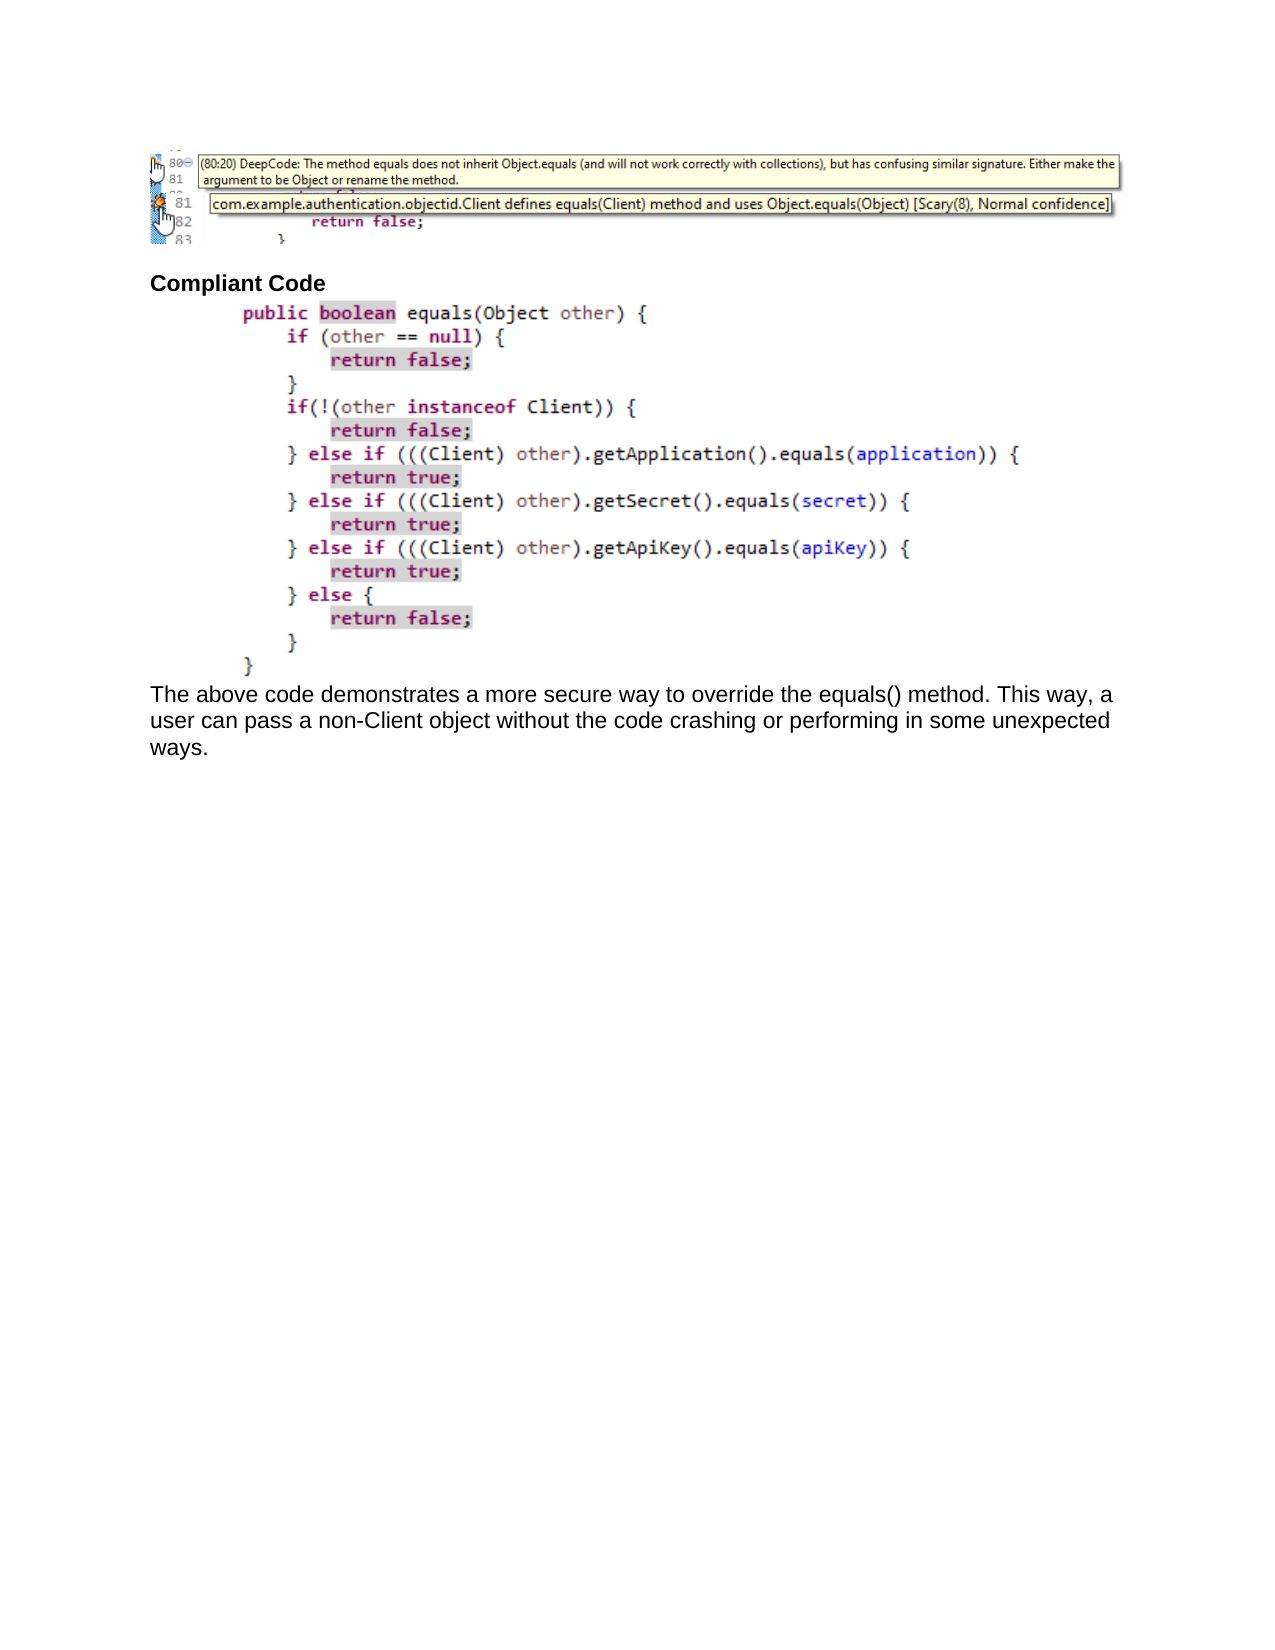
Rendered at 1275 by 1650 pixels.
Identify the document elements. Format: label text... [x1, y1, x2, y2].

text Compliant Code [150, 270, 1125, 296]
text The above code demonstrates a more secure way to override the equals() method. This way, a user can pass a non-Client object without the code crashing or performing in some unexpected ways. [150, 681, 1125, 760]
picture [150, 150, 1125, 244]
picture [232, 296, 1043, 681]
